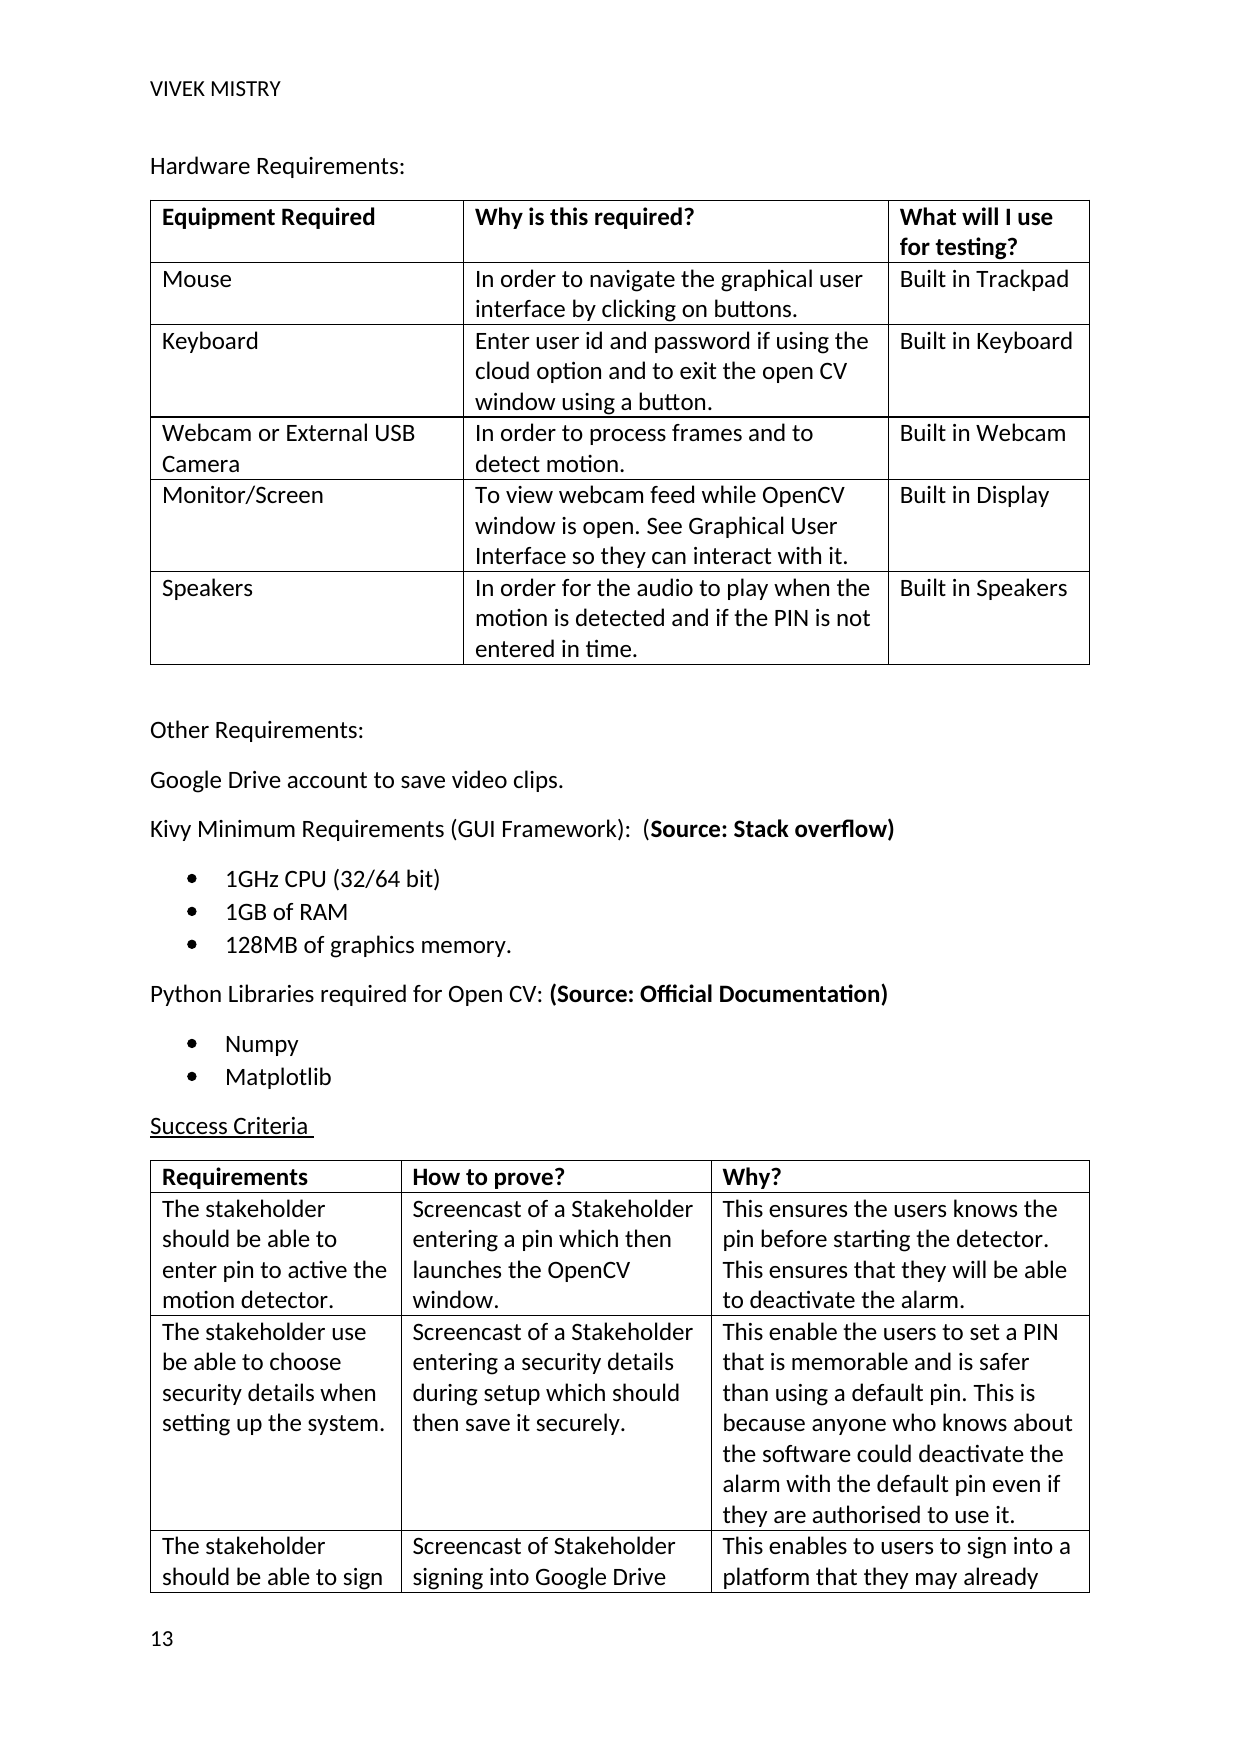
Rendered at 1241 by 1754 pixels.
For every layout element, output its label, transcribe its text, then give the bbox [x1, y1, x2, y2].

table_header Equipment Required [151, 201, 463, 262]
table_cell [712, 1531, 1089, 1592]
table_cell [402, 1531, 711, 1592]
table_cell Enter user id and password if using the cloud option and to exit the open CV window using a button. [464, 325, 888, 416]
table_cell Built in Webcam [889, 418, 1089, 478]
list Matplotlib [187, 1061, 1090, 1091]
table_cell To view webcam feed while OpenCV window is open. See Graphical User Interface so they can interact with it. [464, 480, 888, 571]
table_cell Built in Keyboard [889, 325, 1089, 416]
list 128MB of graphics memory. [187, 929, 1090, 959]
text Hardware Requirements: [150, 150, 1090, 181]
table_cell Mouse [151, 263, 463, 324]
table_cell Built in Trackpad [889, 263, 1089, 324]
table_cell The stakeholder should be able to enter pin to active the motion detector. [151, 1193, 401, 1315]
table_cell Speakers [151, 572, 463, 664]
list 1GB of RAM [187, 896, 1090, 926]
text Python Libraries required for Open CV: (Source: Official Documentation) [150, 978, 1090, 1009]
table_cell In order to navigate the graphical user interface by clicking on buttons. [464, 263, 888, 324]
table_cell In order to process frames and to detect motion. [464, 418, 888, 478]
text Google Drive account to save video clips. [150, 764, 1090, 794]
table_cell Monitor/Screen [151, 480, 463, 571]
table_header Why? [712, 1161, 1089, 1192]
list 1GHz CPU (32/64 bit) [187, 863, 1090, 893]
text Success Criteria [150, 1111, 1090, 1141]
list Numpy [187, 1028, 1090, 1058]
table_cell Screencast of a Stakeholder entering a security details during setup which should then save it securely. [402, 1316, 711, 1529]
table_cell The stakeholder use be able to choose security details when setting up the system. [151, 1316, 401, 1529]
table_cell This ensures the users knows the pin before starting the detector. This ensures that they will be able to deactivate the alarm. [712, 1193, 1089, 1315]
table_header What will I use for testing? [889, 201, 1089, 262]
table_cell Webcam or External USB Camera [151, 418, 463, 478]
table_cell This enable the users to set a PIN that is memorable and is safer than using a default pin. This is because anyone who knows about the software could deactivate the alarm with the default pin even if they are authorised to use it. [712, 1316, 1089, 1529]
table_cell Built in Speakers [889, 572, 1089, 664]
table_cell Keyboard [151, 325, 463, 416]
table_cell Built in Display [889, 480, 1089, 571]
table_header Why is this required? [464, 201, 888, 262]
text Other Requirements: [150, 714, 1090, 745]
text Kivy Minimum Requirements (GUI Framework): (Source: Stack overflow) [150, 813, 1090, 844]
table_header How to prove? [402, 1161, 711, 1192]
table_header Requirements [151, 1161, 401, 1192]
table_cell Screencast of a Stakeholder entering a pin which then launches the OpenCV window. [402, 1193, 711, 1315]
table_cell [151, 1531, 401, 1592]
table_cell In order for the audio to play when the motion is detected and if the PIN is not entered in time. [464, 572, 888, 664]
